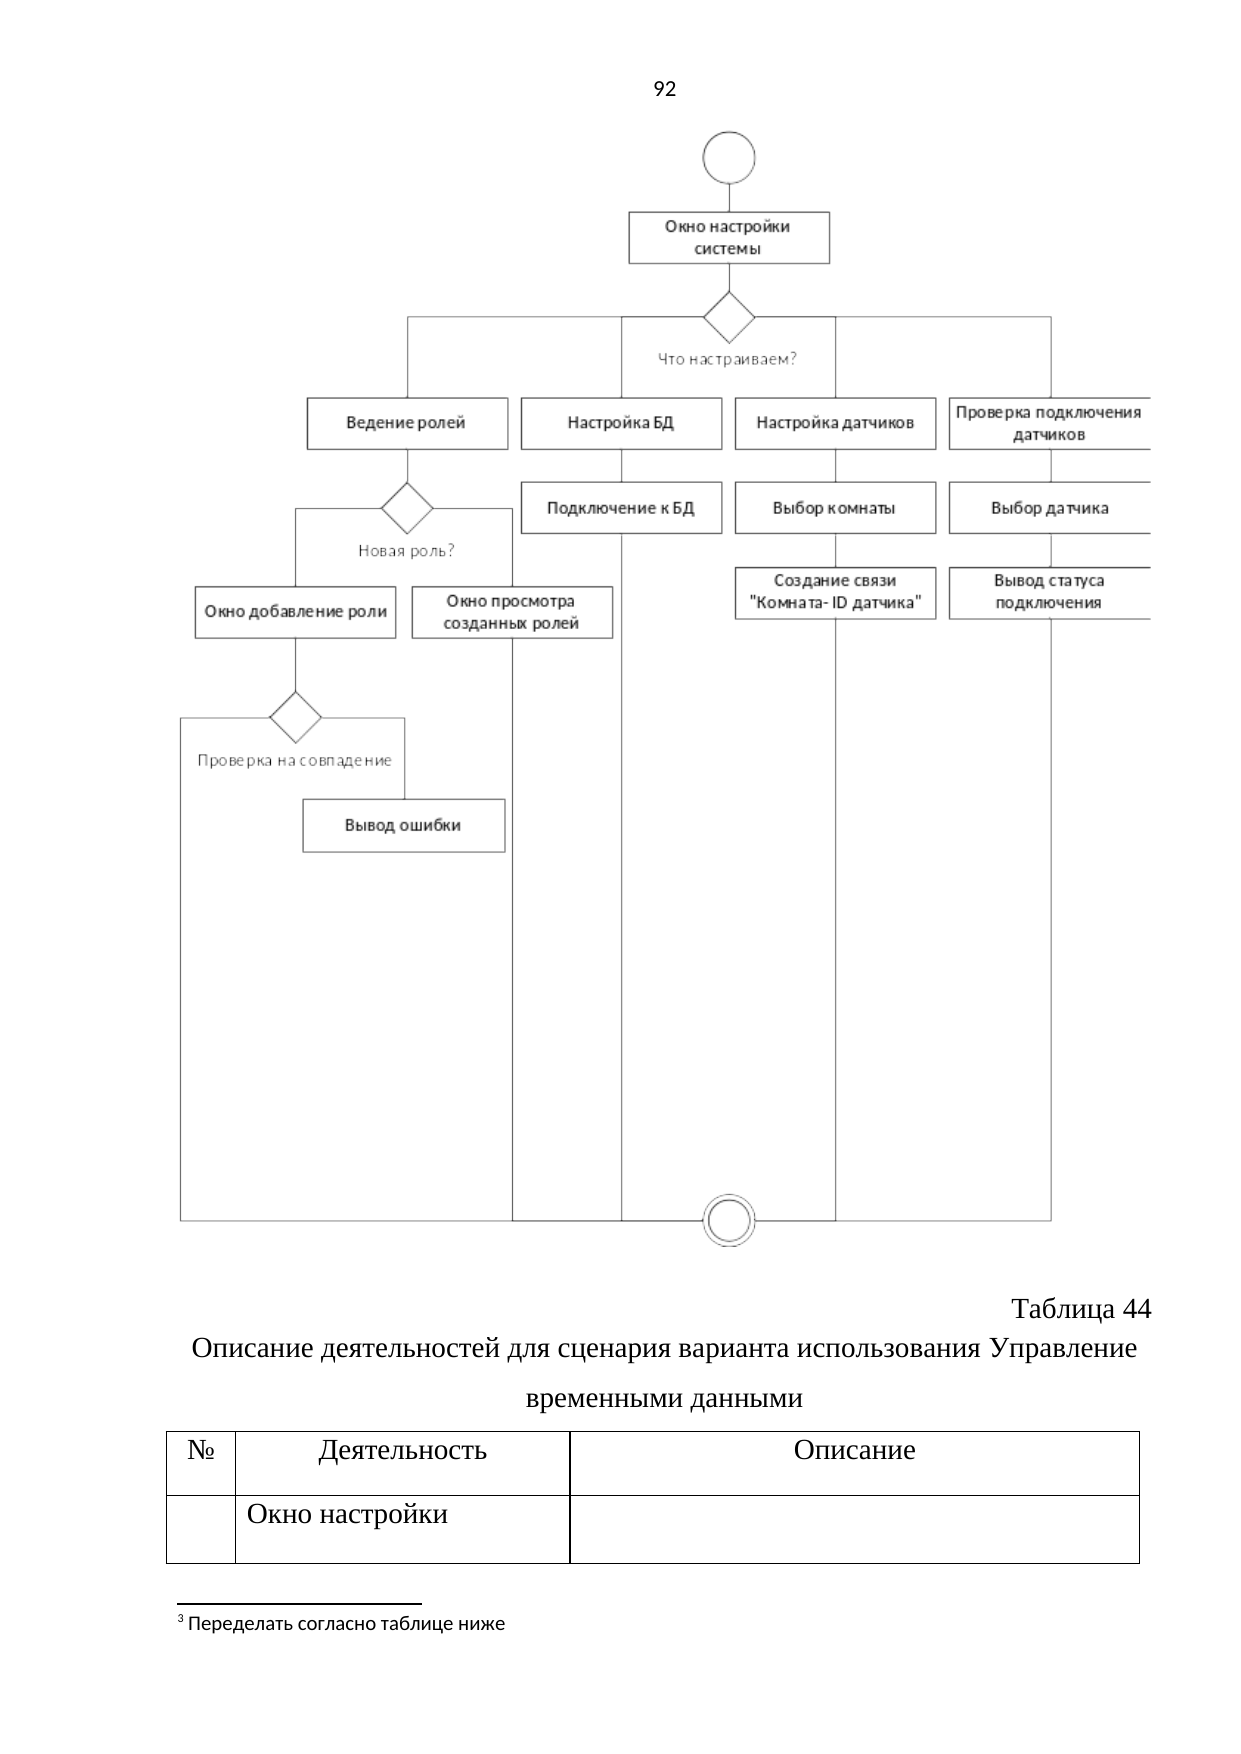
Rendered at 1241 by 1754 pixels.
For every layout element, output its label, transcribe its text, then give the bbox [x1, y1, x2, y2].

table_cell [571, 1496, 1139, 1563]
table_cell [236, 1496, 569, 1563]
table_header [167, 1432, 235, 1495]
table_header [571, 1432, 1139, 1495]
text Таблица 44 [177, 1292, 1152, 1325]
text Описание деятельностей для сценария варианта использования Управление временными данными [177, 1330, 1152, 1414]
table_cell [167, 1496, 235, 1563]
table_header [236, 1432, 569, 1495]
